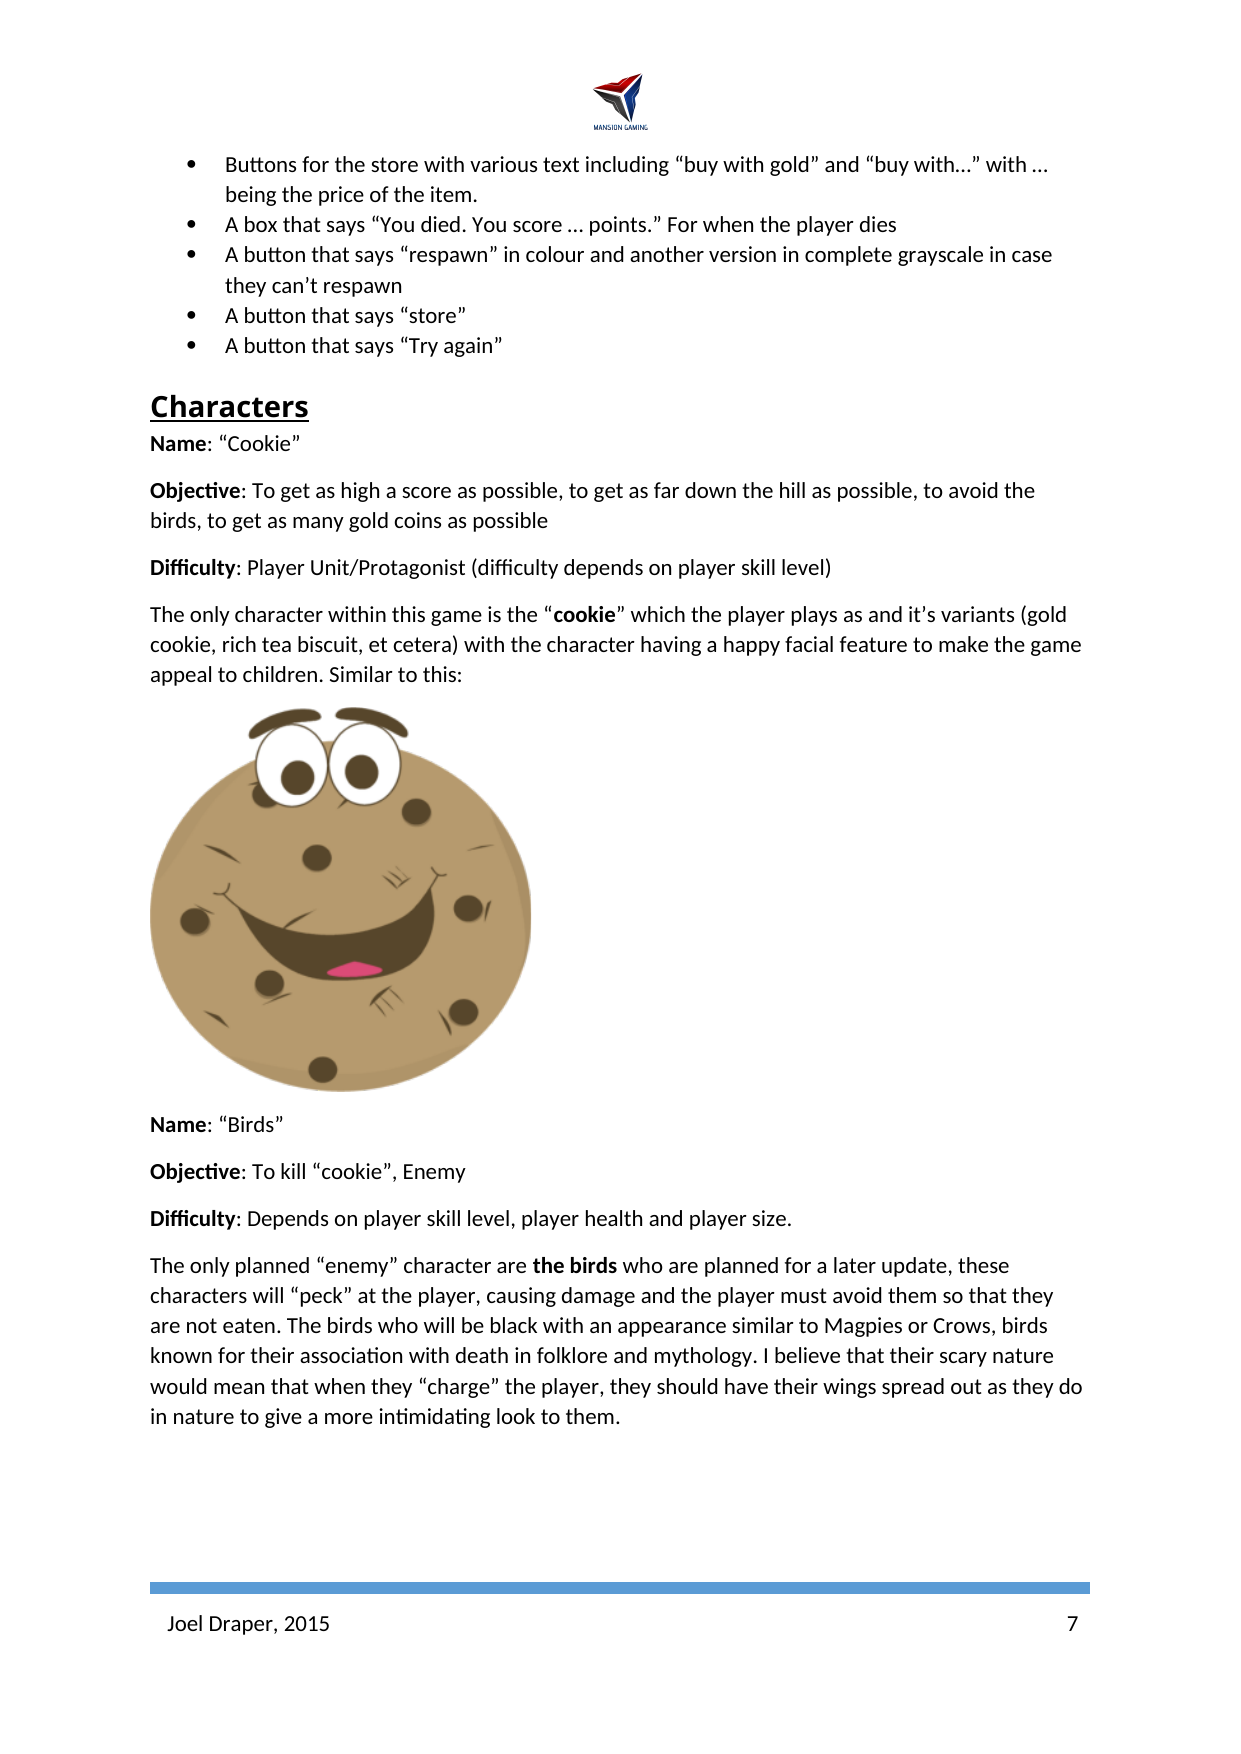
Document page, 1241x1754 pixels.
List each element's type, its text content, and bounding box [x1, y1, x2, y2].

text Name: “Birds” [150, 1110, 1090, 1138]
text The only planned “enemy” character are the birds who are planned for a later update, these characters will “peck” at the player, causing damage and the player must avoid them so that they are not eaten. The birds who will be black with an appearance similar to Magpies or Crows, birds known for their association with death in folklore and mythology. I believe that their scary nature would mean that when they “charge” the player, they should have their wings spread out as they do in nature to give a more intimidating look to them. [150, 1251, 1090, 1430]
text Difficulty: Player Unit/Protagonist (difficulty depends on player skill level) [150, 553, 1090, 581]
subtitle Characters [150, 386, 1090, 426]
list A button that says “Try again” [187, 331, 1090, 359]
list Buttons for the store with various text including “buy with gold” and “buy with…” with …being the price of the item. [187, 150, 1090, 208]
text Difficulty: Depends on player skill level, player health and player size. [150, 1204, 1090, 1232]
text Objective: To get as high a score as possible, to get as far down the hill as possible, to avoid the birds, to get as many gold coins as possible [150, 476, 1090, 534]
picture [150, 707, 532, 1092]
picture [588, 73, 652, 138]
text The only character within this game is the “cookie” which the player plays as and it’s variants (gold cookie, rich tea biscuit, et cetera) with the character having a happy facial feature to make the game appeal to children. Similar to this: [150, 600, 1090, 688]
list A button that says “store” [187, 301, 1090, 329]
list A button that says “respawn” in colour and another version in complete grayscale in case they can’t respawn [187, 241, 1090, 299]
text Name: “Cookie” [150, 429, 1090, 457]
text Objective: To kill “cookie”, Enemy [150, 1157, 1090, 1185]
list A box that says “You died. You score … points.” For when the player dies [187, 210, 1090, 238]
